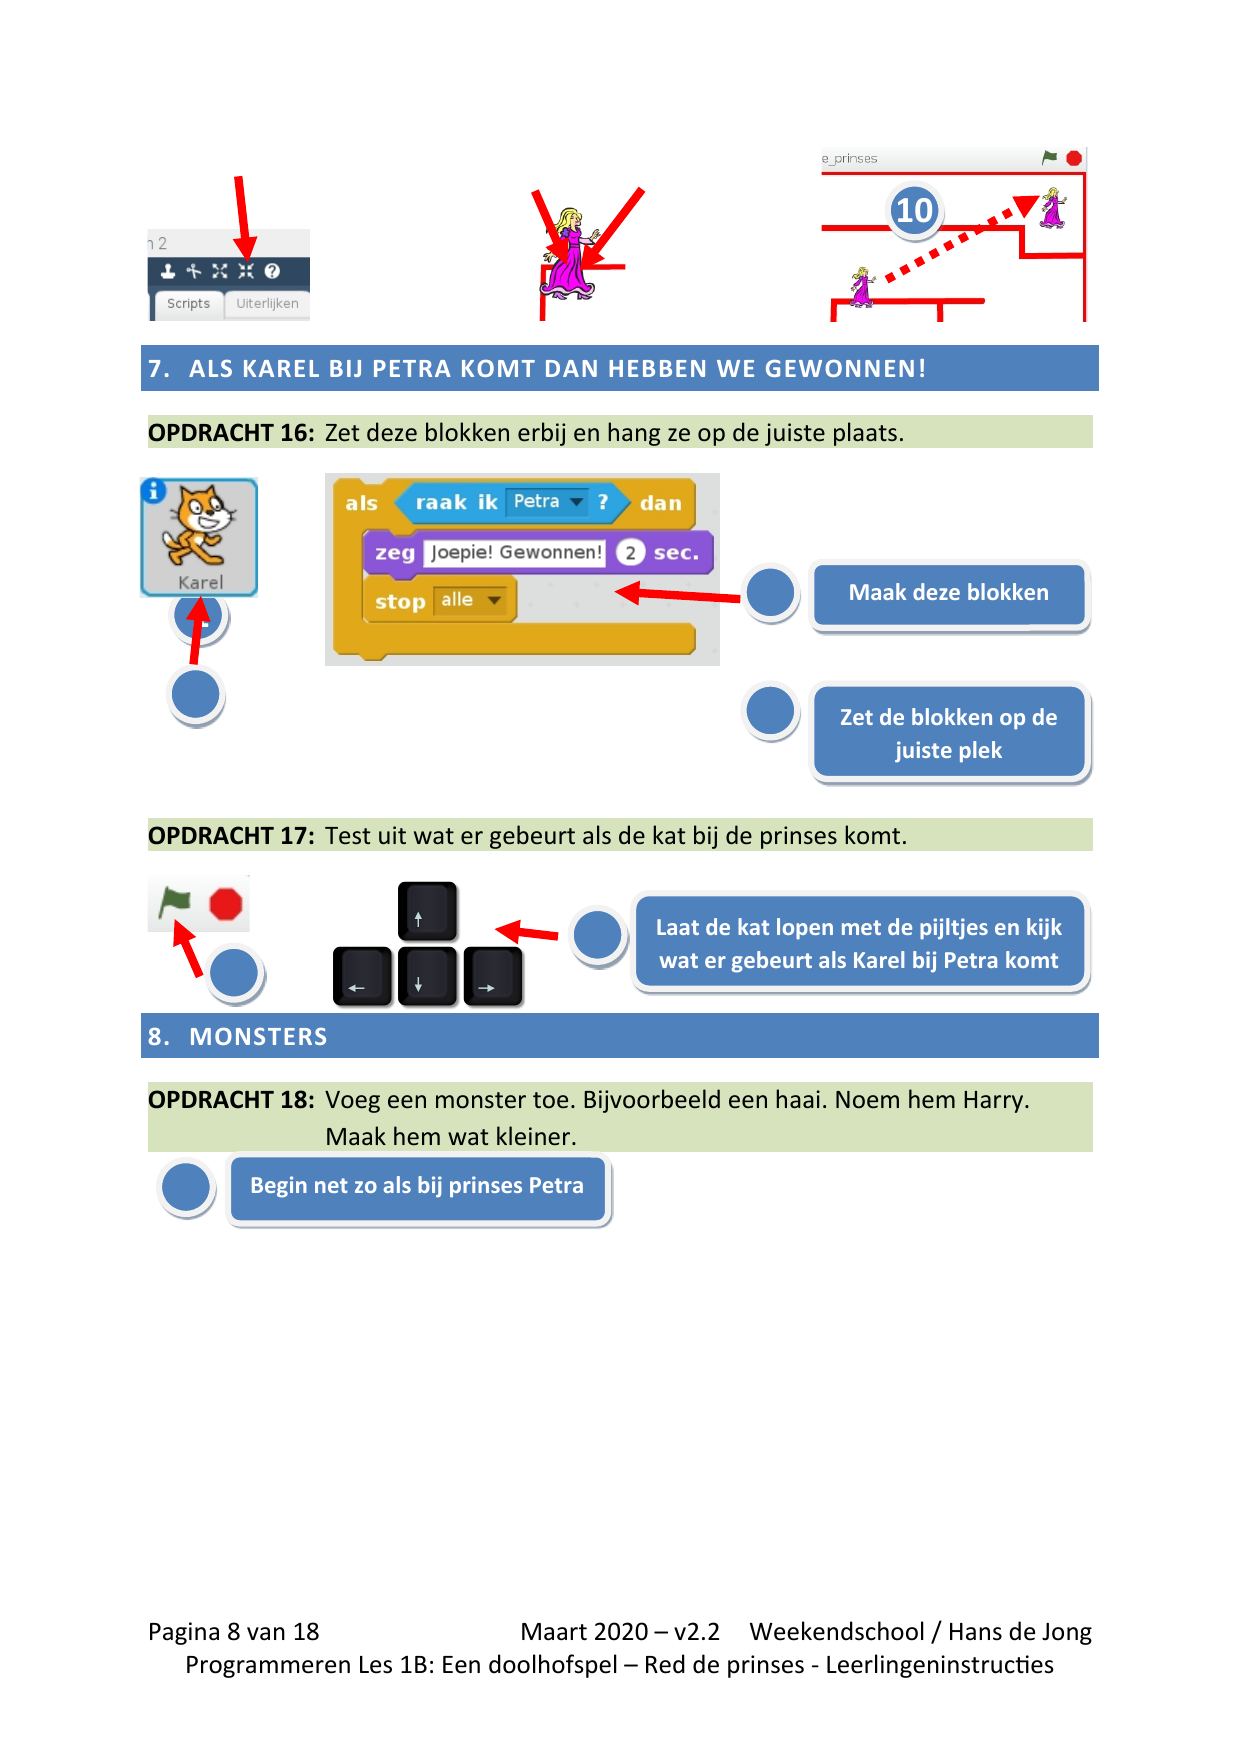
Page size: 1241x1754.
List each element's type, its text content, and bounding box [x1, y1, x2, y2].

text Test uit wat er gebeurt als de kat bij de prinses komt. [148, 818, 1093, 851]
picture [330, 876, 526, 1011]
picture [147, 229, 310, 321]
subtitle Als Karel bij Petra komt dan hebben we gewonnen! [148, 351, 1093, 384]
picture [139, 477, 259, 598]
picture [325, 473, 720, 666]
picture [518, 207, 626, 321]
picture [821, 147, 1088, 322]
text Zet deze blokken erbij en hang ze op de juiste plaats. [148, 415, 1093, 448]
picture [147, 875, 250, 932]
text Voeg een monster toe. Bijvoorbeeld een haai. Noem hem Harry. Maak hem wat kleiner. [148, 1082, 1093, 1152]
subtitle Monsters [148, 1019, 1093, 1052]
